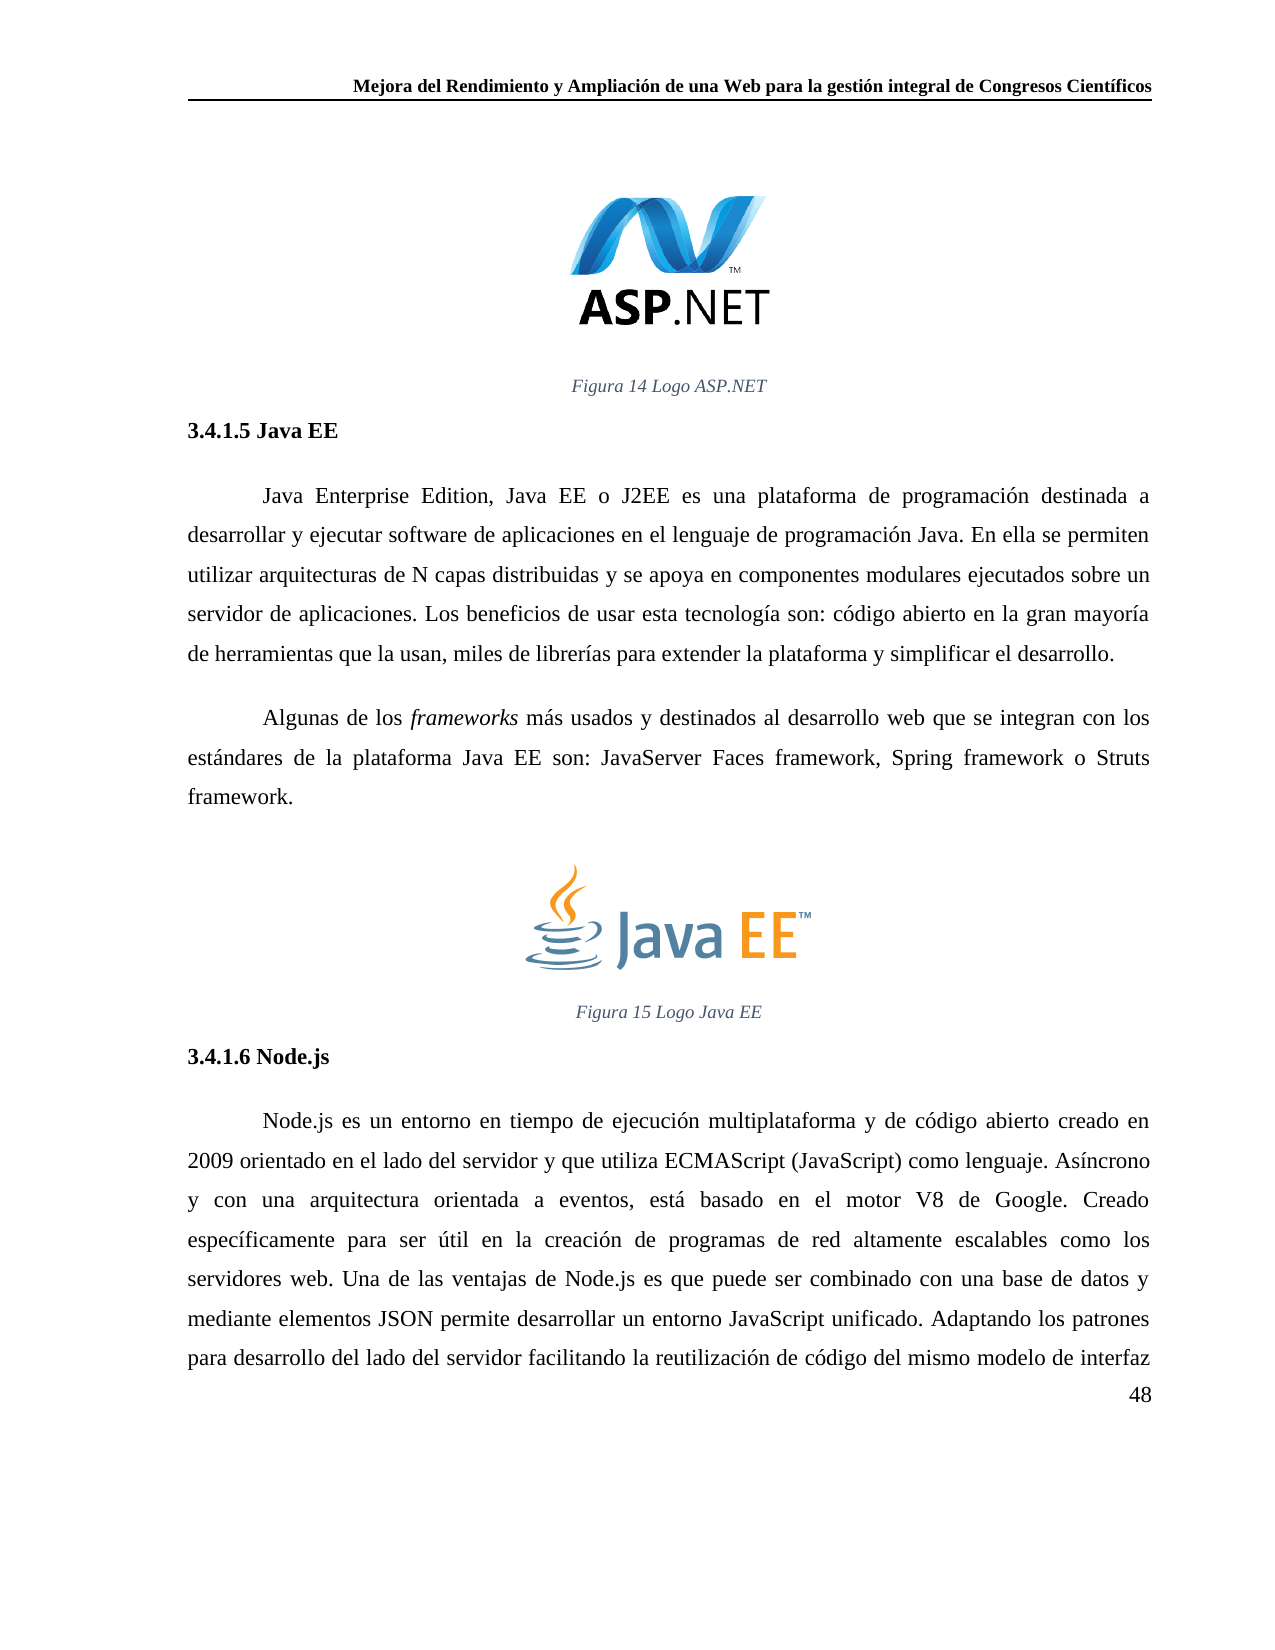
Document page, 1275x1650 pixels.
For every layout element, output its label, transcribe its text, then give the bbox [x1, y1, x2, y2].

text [187, 1107, 1152, 1371]
text Algunas de los frameworks más usados y destinados al desarrollo web que se integran con los estándares de la plataforma Java EE son: JavaServer Faces framework, Spring framework o Struts framework. [187, 704, 1152, 810]
text 3.4.1.6 Node.js [187, 1043, 1152, 1069]
text 3.4.1.5 Java EE [187, 417, 1152, 444]
picture [507, 847, 832, 988]
picture [521, 150, 818, 376]
text Figura 14 Logo ASP.NET [187, 375, 1152, 397]
text Java Enterprise Edition, Java EE o J2EE es una plataforma de programación destinada a desarrollar y ejecutar software de aplicaciones en el lenguaje de programación Java. En ella se permiten utilizar arquitecturas de N capas distribuidas y se apoya en componentes modulares ejecutados sobre un servidor de aplicaciones. Los beneficios de usar esta tecnología son: código abierto en la gran mayoría de herramientas que la usan, miles de librerías para extender la plataforma y simplificar el desarrollo. [187, 482, 1152, 666]
text Figura 15 Logo Java EE [187, 1001, 1152, 1022]
